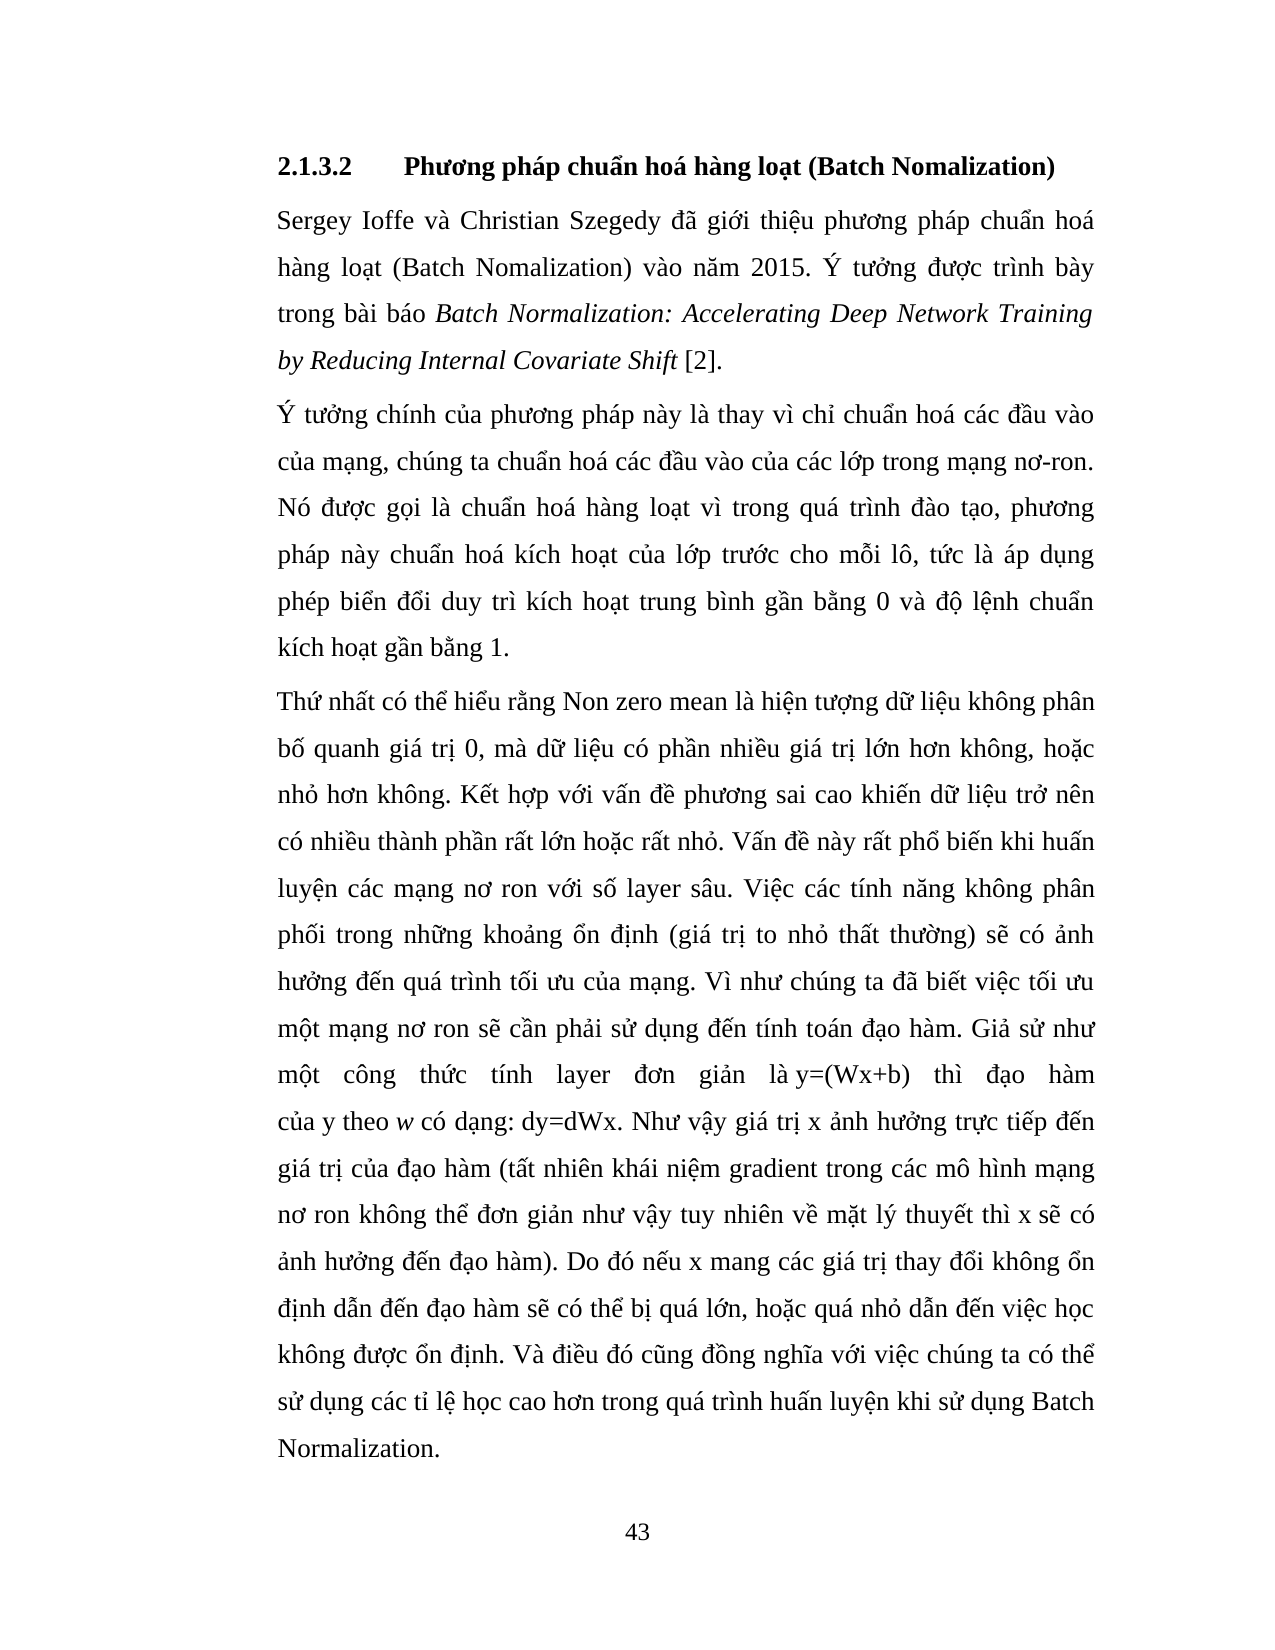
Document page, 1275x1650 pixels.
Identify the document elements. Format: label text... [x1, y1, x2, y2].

list Phương pháp chuẩn hoá hàng loạt (Batch Nomalization) [277, 150, 1095, 181]
text Ý tưởng chính của phương pháp này là thay vì chỉ chuẩn hoá các đầu vào của mạng, chúng ta chuẩn hoá các đầu vào của các lớp trong mạng nơ-ron. Nó được gọi là chuẩn hoá hàng loạt vì trong quá trình đào tạo, phương pháp này chuẩn hoá kích hoạt của lớp trước cho mỗi lô, tức là áp dụng phép biển đổi duy trì kích hoạt trung bình gần bằng 0 và độ lệnh chuẩn kích hoạt gần bằng 1. [276, 398, 1095, 662]
text Sergey Ioffe và Christian Szegedy đã giới thiệu phương pháp chuẩn hoá hàng loạt (Batch Nomalization) vào năm 2015. Ý tưởng được trình bày trong bài báo Batch Normalization: Accelerating Deep Network Training by Reducing Internal Covariate Shift [2]. [276, 204, 1095, 375]
text Thứ nhất có thể hiểu rằng Non zero mean là hiện tượng dữ liệu không phân bố quanh giá trị 0, mà dữ liệu có phần nhiều giá trị lớn hơn không, hoặc nhỏ hơn không. Kết hợp với vấn đề phương sai cao khiến dữ liệu trở nên có nhiều thành phần rất lớn hoặc rất nhỏ. Vấn đề này rất phổ biến khi huấn luyện các mạng nơ ron với số layer sâu. Việc các tính năng không phân phối trong những khoảng ổn định (giá trị to nhỏ thất thường) sẽ có ảnh hưởng đến quá trình tối ưu của mạng. Vì như chúng ta đã biết việc tối ưu một mạng nơ ron sẽ cần phải sử dụng đến tính toán đạo hàm. Giả sử như một công thức tính layer đơn giản là y=(Wx+b) thì đạo hàm của y theo w có dạng: dy=dWx. Như vậy giá trị x ảnh hưởng trực tiếp đến giá trị của đạo hàm (tất nhiên khái niệm gradient trong các mô hình mạng nơ ron không thể đơn giản như vậy tuy nhiên về mặt lý thuyết thì x sẽ có ảnh hưởng đến đạo hàm). Do đó nếu x mang các giá trị thay đổi không ổn định dẫn đến đạo hàm sẽ có thể bị quá lớn, hoặc quá nhỏ dẫn đến việc học không được ổn định. Và điều đó cũng đồng nghĩa với việc chúng ta có thể sử dụng các tỉ lệ học cao hơn trong quá trình huấn luyện khi sử dụng Batch Normalization. [276, 685, 1095, 1463]
